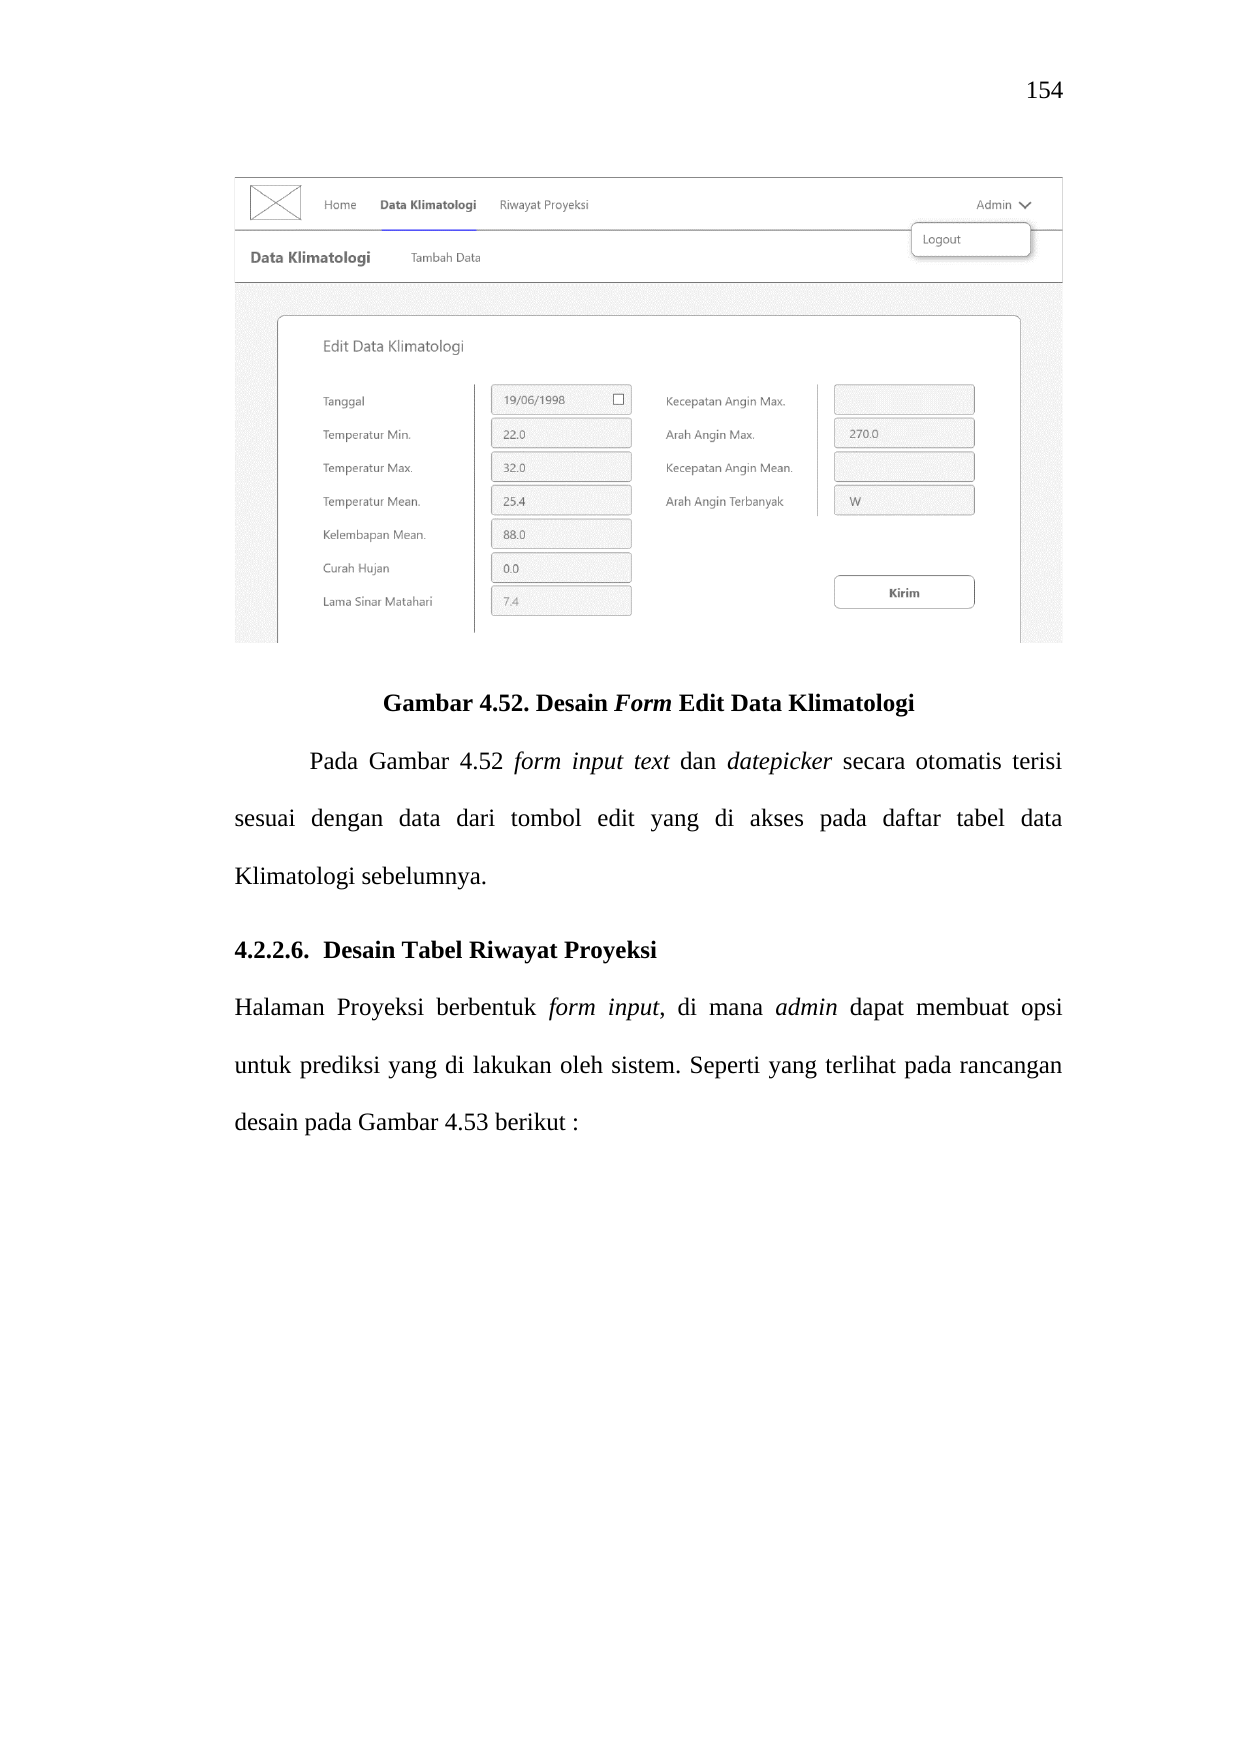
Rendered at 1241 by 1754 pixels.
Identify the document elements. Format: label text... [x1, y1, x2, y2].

subtitle Desain Tabel Riwayat Proyeksi [234, 935, 1063, 964]
picture [234, 177, 1063, 643]
